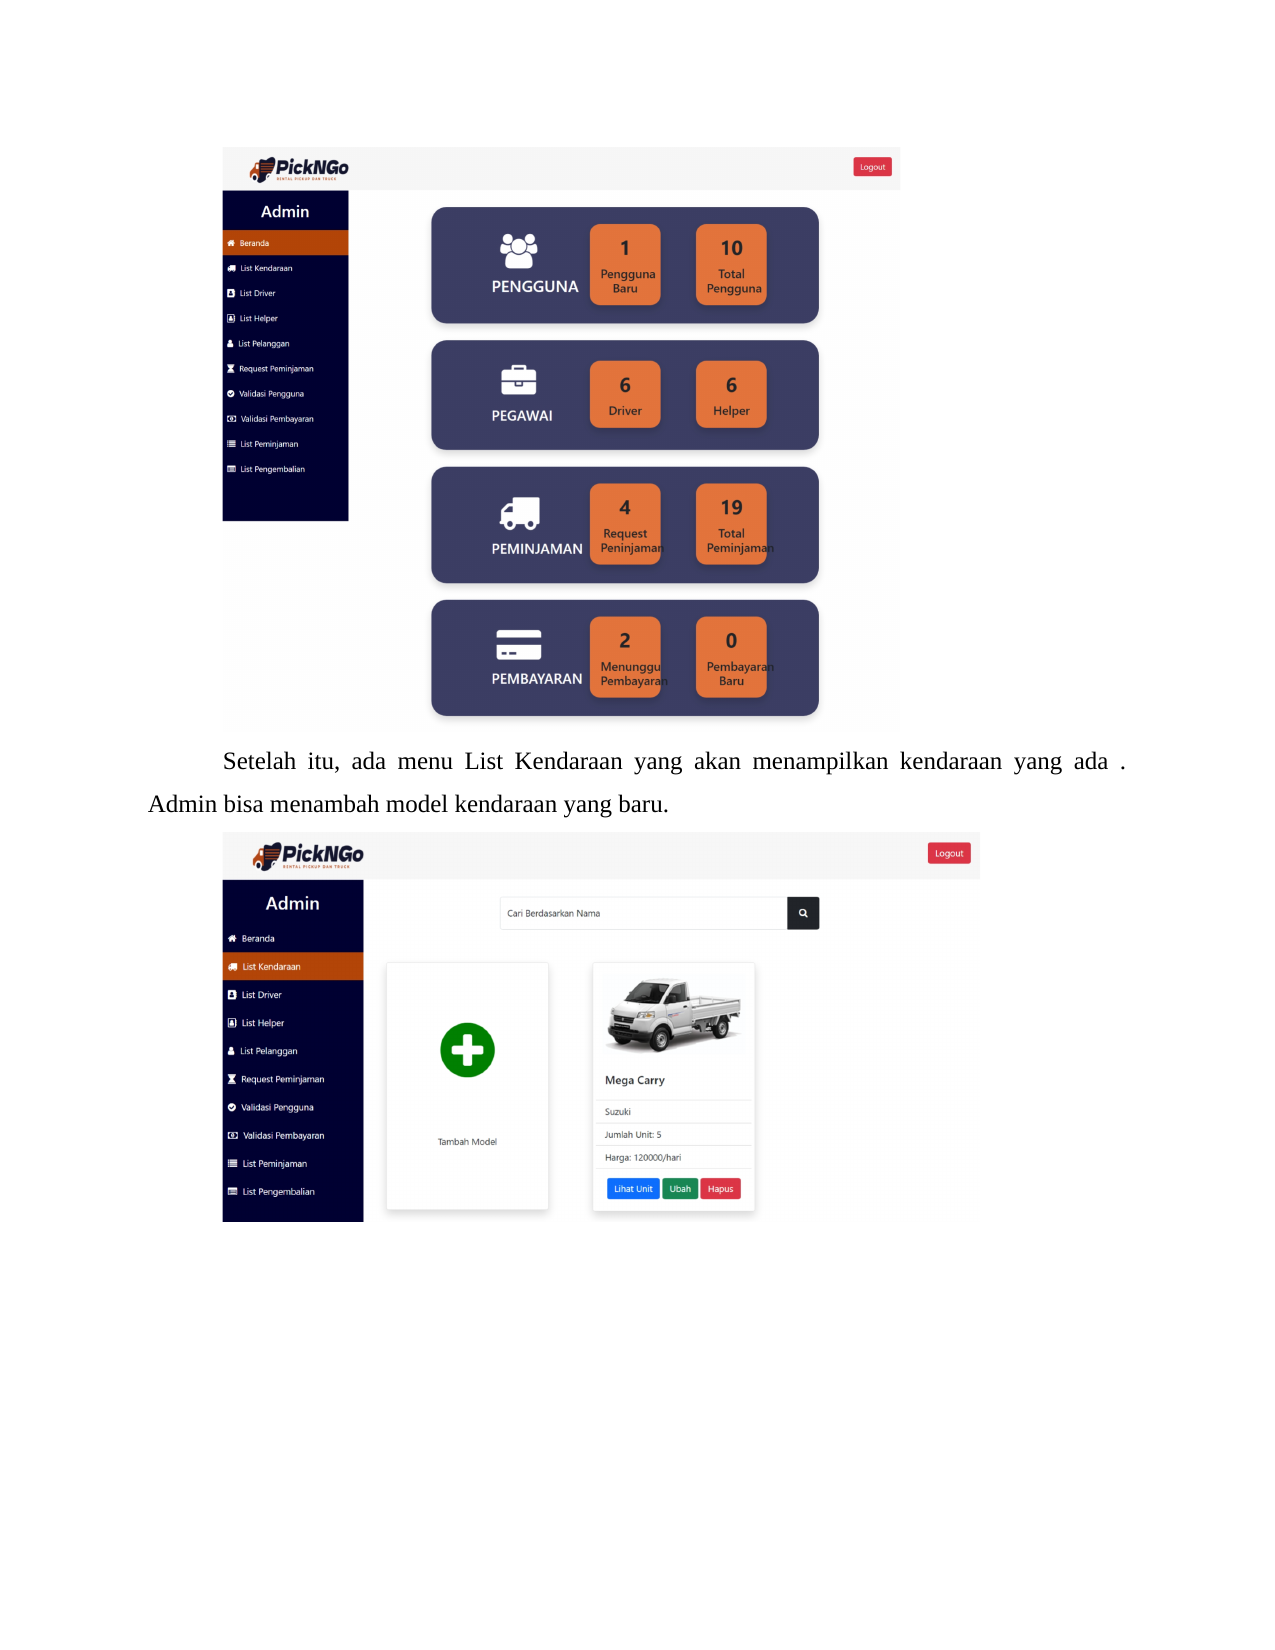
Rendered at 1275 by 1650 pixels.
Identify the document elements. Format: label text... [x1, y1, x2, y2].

text Setelah itu, ada menu List Kendaraan yang akan menampilkan kendaraan yang ada . Admin bisa menambah model kendaraan yang baru. [148, 746, 1127, 818]
picture [222, 147, 901, 732]
picture [222, 832, 981, 1222]
